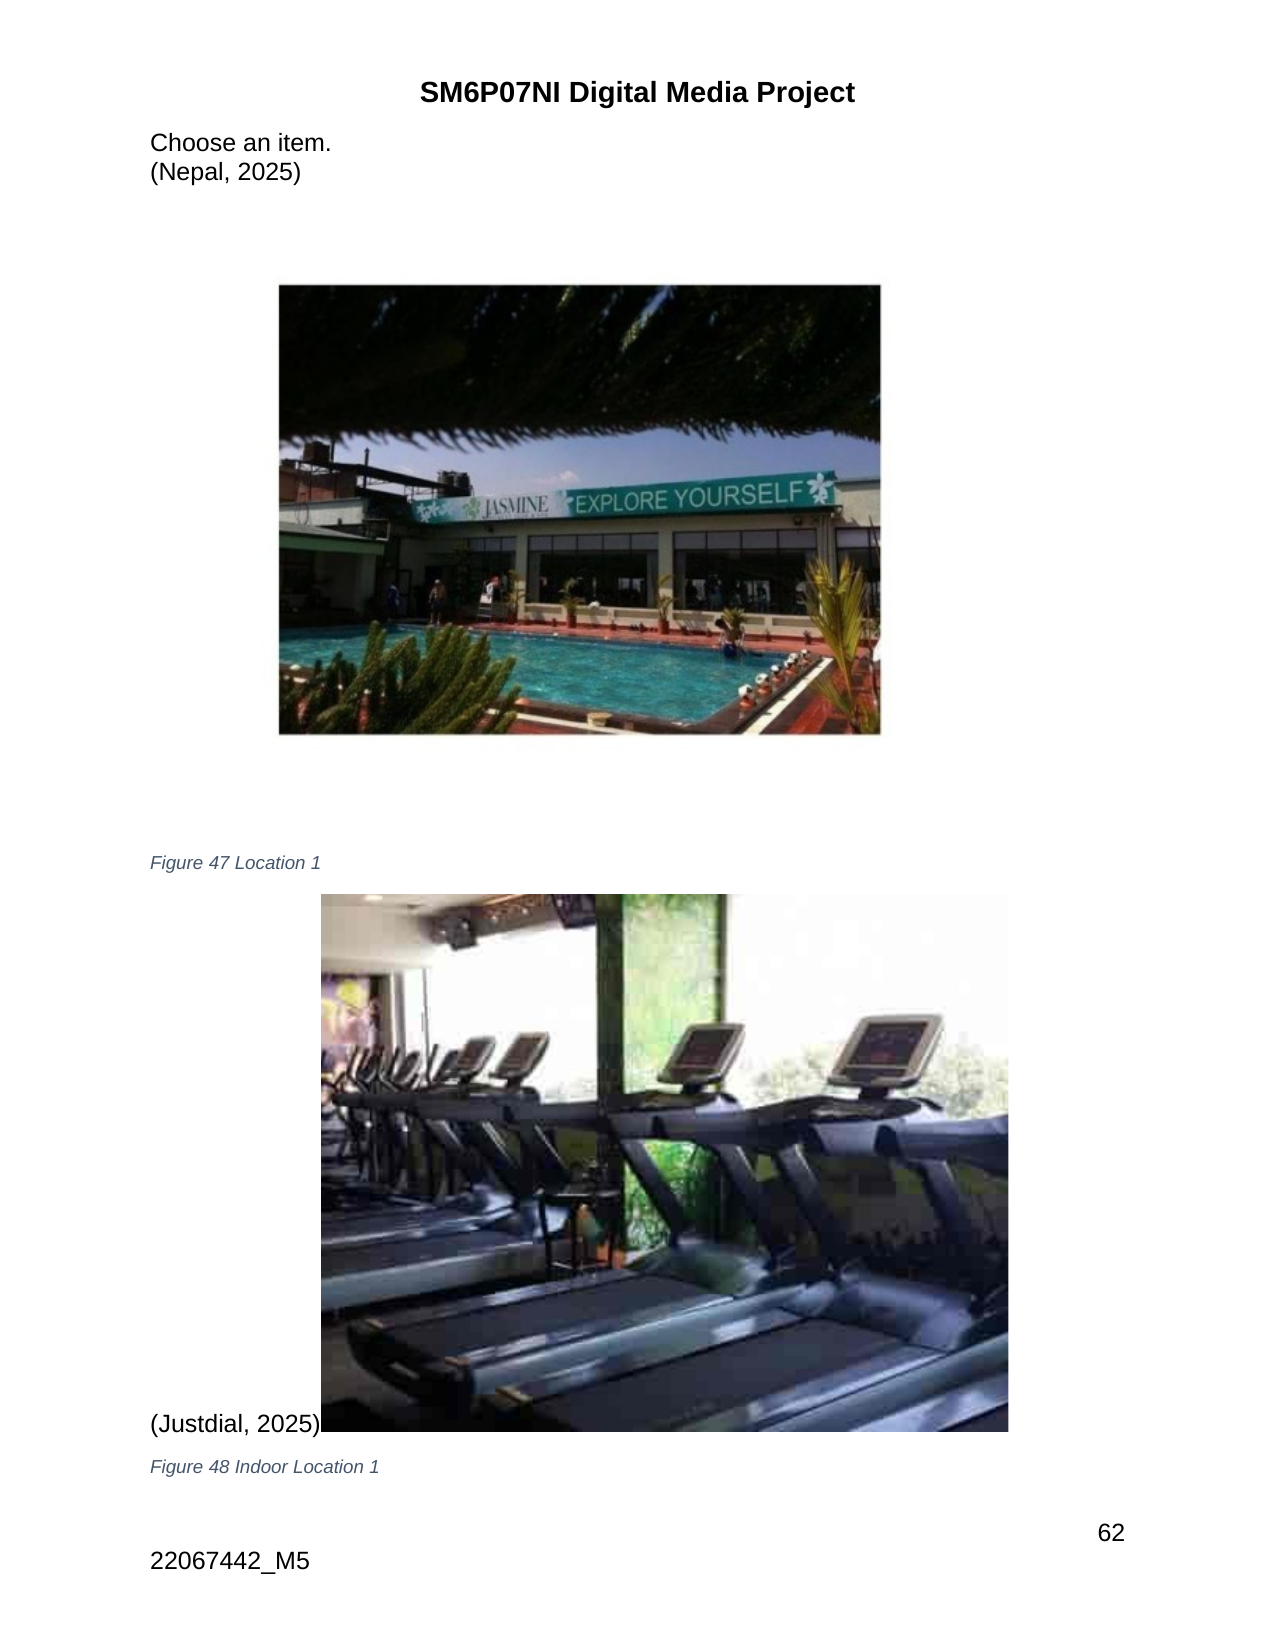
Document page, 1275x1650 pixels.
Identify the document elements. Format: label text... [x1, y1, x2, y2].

text Figure 48 Indoor Location 1 [150, 1456, 1125, 1478]
picture [150, 187, 1011, 834]
text Figure 47 Location 1 [150, 852, 1125, 874]
picture [321, 894, 1009, 1432]
